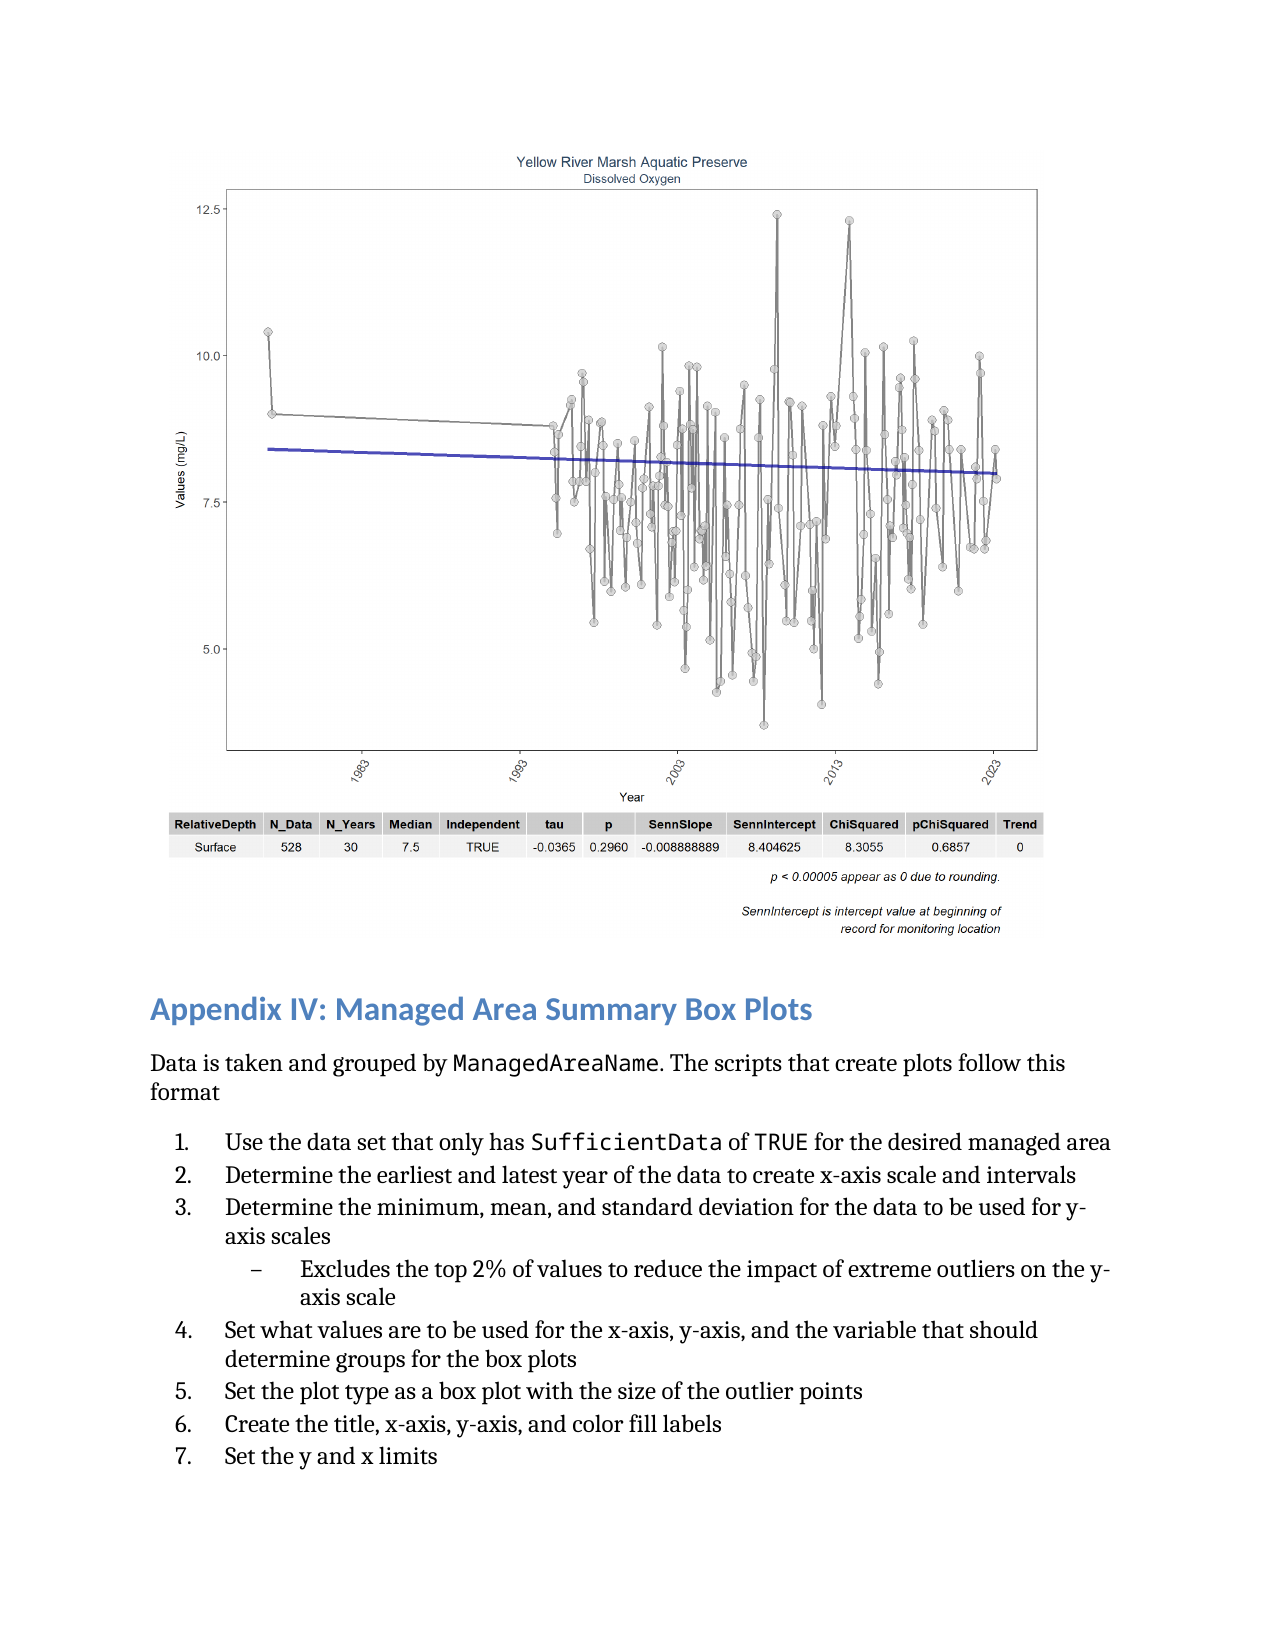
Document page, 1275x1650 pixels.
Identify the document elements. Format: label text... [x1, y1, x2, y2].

list Set the plot type as a box plot with the size of the outlier points [175, 1377, 1125, 1406]
list Use the data set that only has SufficientData of TRUE for the desired managed area [175, 1126, 1125, 1157]
list Determine the minimum, mean, and standard deviation for the data to be used for y-axis scales [175, 1193, 1125, 1251]
list Set what values are to be used for the x-axis, y-axis, and the variable that should determine groups for the box plots [175, 1316, 1125, 1373]
picture [168, 150, 1044, 938]
list Determine the earliest and latest year of the data to create x-axis scale and intervals [175, 1161, 1125, 1189]
list Set the y and x limits [175, 1442, 1125, 1471]
list Create the title, x-axis, y-axis, and color fill labels [175, 1409, 1125, 1438]
list Excludes the top 2% of values to reduce the impact of extreme outliers on the y-axis scale [250, 1254, 1125, 1312]
text Data is taken and grouped by ManagedAreaName. The scripts that create plots follow this format [150, 1047, 1125, 1107]
subtitle Appendix IV: Managed Area Summary Box Plots [150, 987, 1125, 1028]
